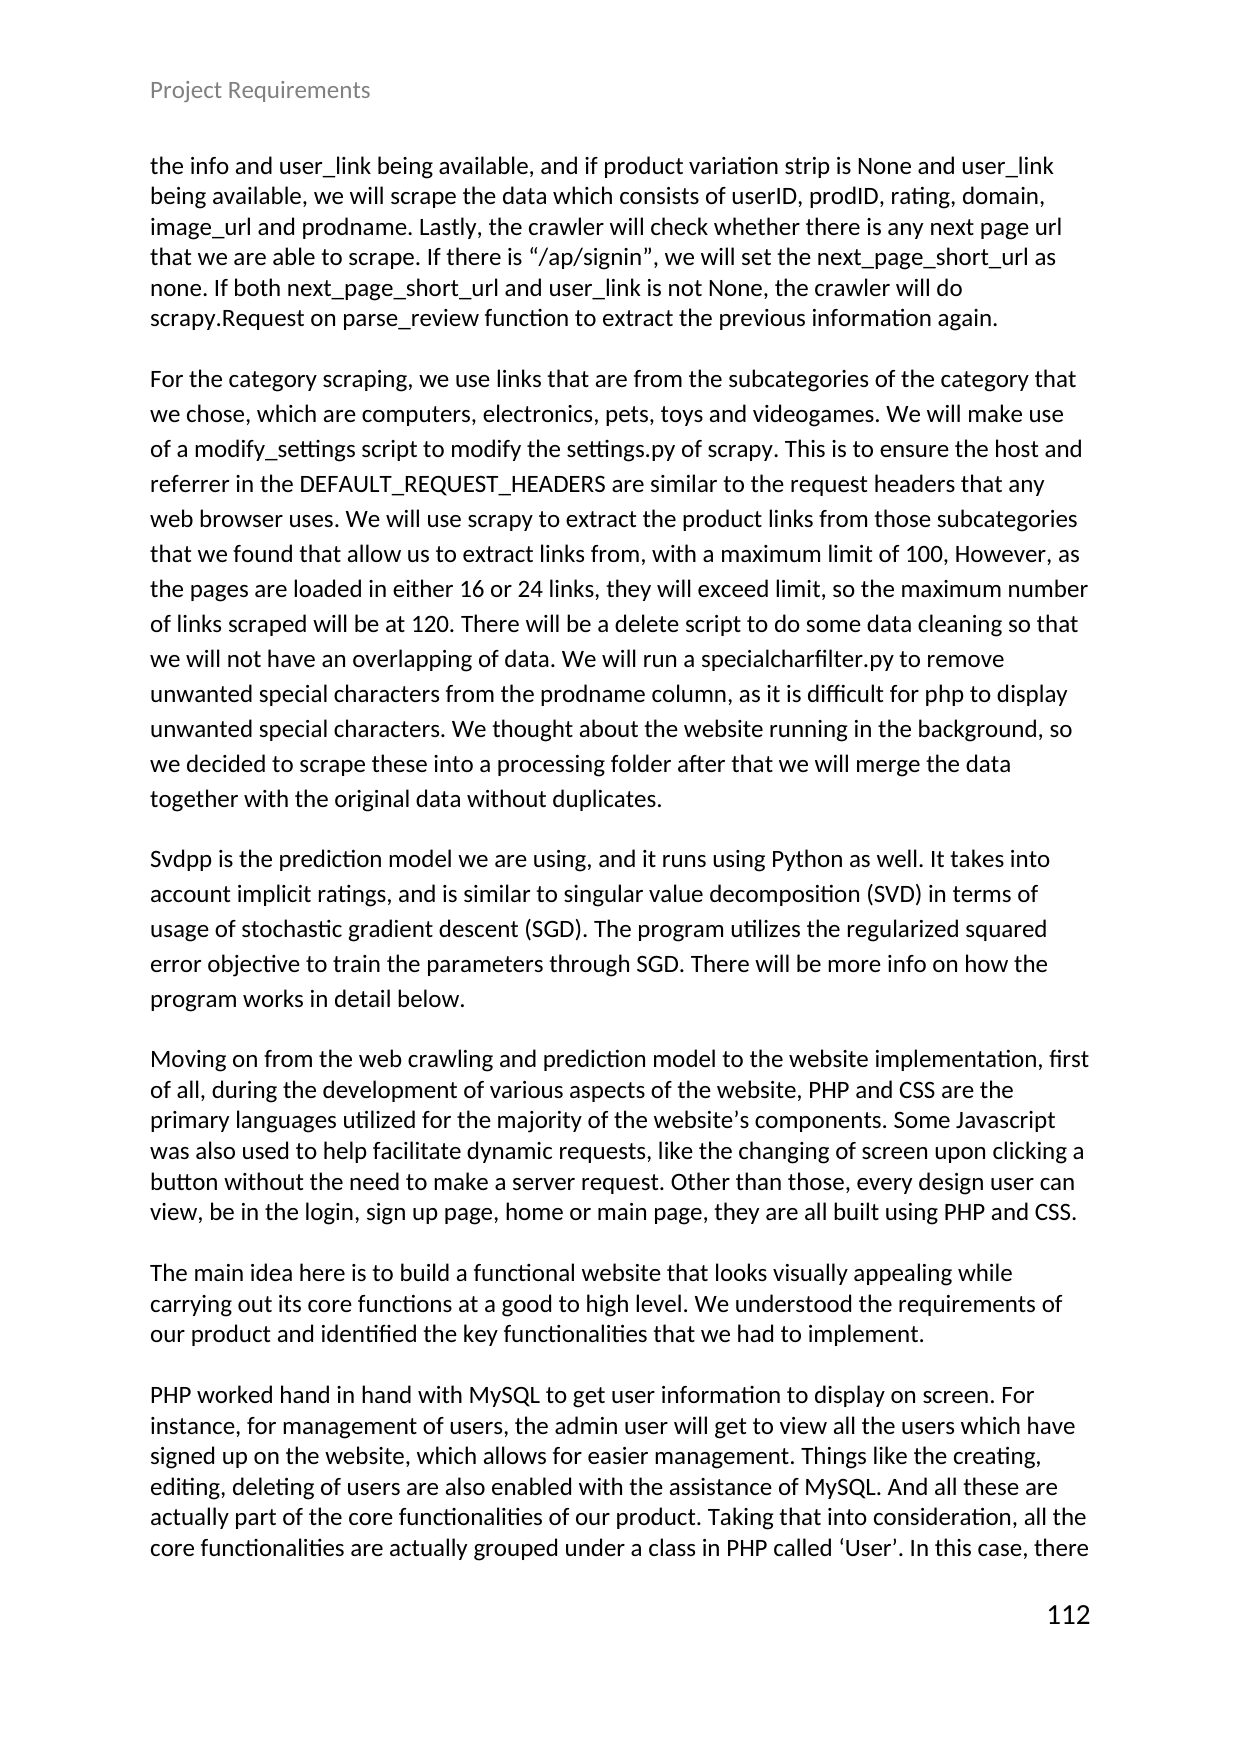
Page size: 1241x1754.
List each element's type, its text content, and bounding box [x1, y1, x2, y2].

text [150, 150, 1090, 333]
text For the category scraping, we use links that are from the subcategories of the category that we chose, which are computers, electronics, pets, toys and videogames. We will make use of a modify_settings script to modify the settings.py of scrapy. This is to ensure the host and referrer in the DEFAULT_REQUEST_HEADERS are similar to the request headers that any web browser uses. We will use scrapy to extract the product links from those subcategories that we found that allow us to extract links from, with a maximum limit of 100, However, as the pages are loaded in either 16 or 24 links, they will exceed limit, so the maximum number of links scraped will be at 120. There will be a delete script to do some data cleaning so that we will not have an overlapping of data. We will run a specialcharfilter.py to remove unwanted special characters from the prodname column, as it is difficult for php to display unwanted special characters. We thought about the website running in the background, so we decided to scrape these into a processing folder after that we will merge the data together with the original data without duplicates. [150, 364, 1090, 814]
text The main idea here is to build a functional website that looks visually appealing while carrying out its core functions at a good to high level. We understood the requirements of our product and identified the key functionalities that we had to implement. [150, 1257, 1090, 1349]
text Svdpp is the prediction model we are using, and it runs using Python as well. It takes into account implicit ratings, and is similar to singular value decomposition (SVD) in terms of usage of stochastic gradient descent (SGD). The program utilizes the regularized squared error objective to train the parameters through SGD. There will be more info on how the program works in detail below. [150, 844, 1090, 1014]
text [150, 1379, 1090, 1562]
text Moving on from the web crawling and prediction model to the website implementation, first of all, during the development of various aspects of the website, PHP and CSS are the primary languages utilized for the majority of the website’s components. Some Javascript was also used to help facilitate dynamic requests, like the changing of screen upon clicking a button without the need to make a server request. Other than those, every design user can view, be in the login, sign up page, home or main page, they are all built using PHP and CSS. [150, 1044, 1090, 1227]
